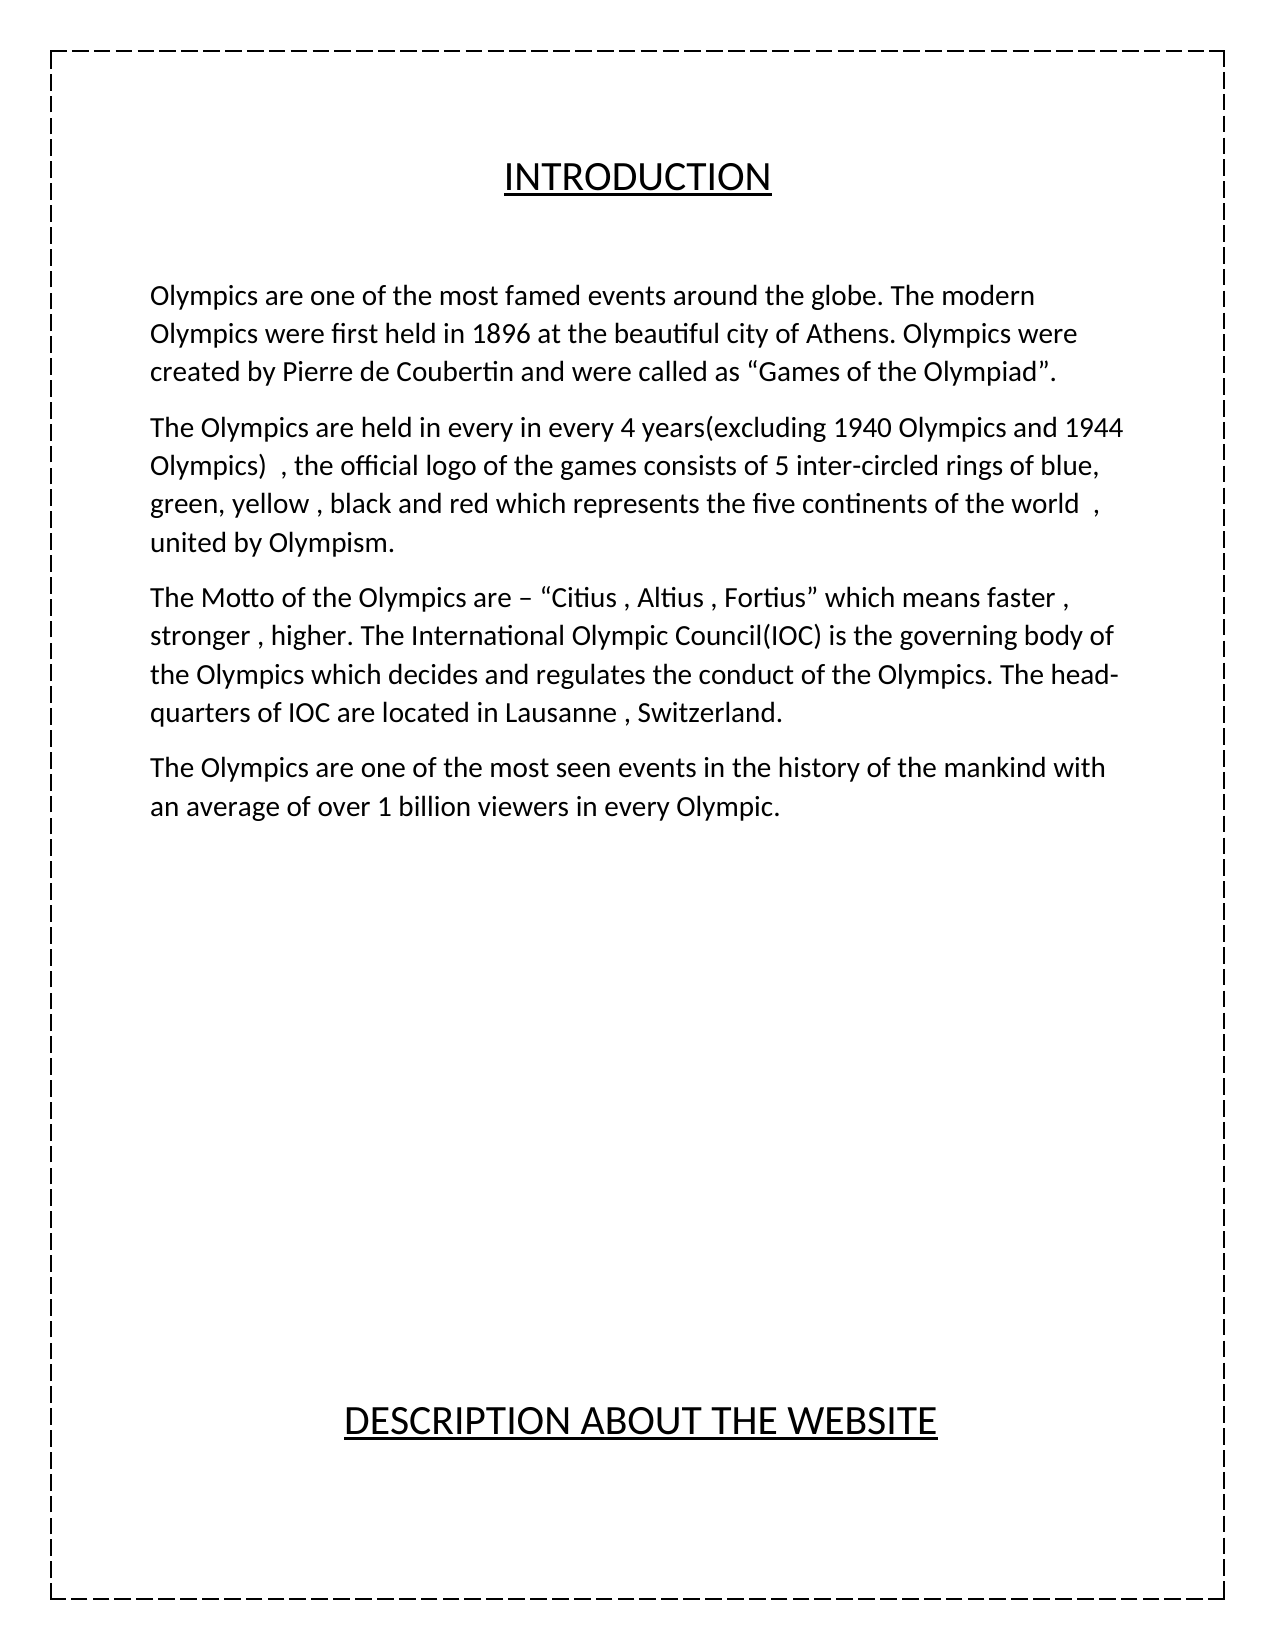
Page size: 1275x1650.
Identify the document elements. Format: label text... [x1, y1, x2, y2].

text INTRODUCTION [150, 150, 1125, 201]
text DESCRIPTION ABOUT THE WEBSITE [150, 1394, 1125, 1445]
text The Olympics are one of the most seen events in the history of the mankind with an average of over 1 billion viewers in every Olympic. [150, 749, 1125, 823]
text The Motto of the Olympics are – “Citius , Altius , Fortius” which means faster , stronger , higher. The International Olympic Council(IOC) is the governing body of the Olympics which decides and regulates the conduct of the Olympics. The head-quarters of IOC are located in Lausanne , Switzerland. [150, 579, 1125, 730]
text The Olympics are held in every in every 4 years(excluding 1940 Olympics and 1944 Olympics) , the official logo of the games consists of 5 inter-circled rings of blue, green, yellow , black and red which represents the five continents of the world , united by Olympism. [150, 409, 1125, 559]
text Olympics are one of the most famed events around the globe. The modern Olympics were first held in 1896 at the beautiful city of Athens. Olympics were created by Pierre de Coubertin and were called as “Games of the Olympiad”. [150, 277, 1125, 389]
